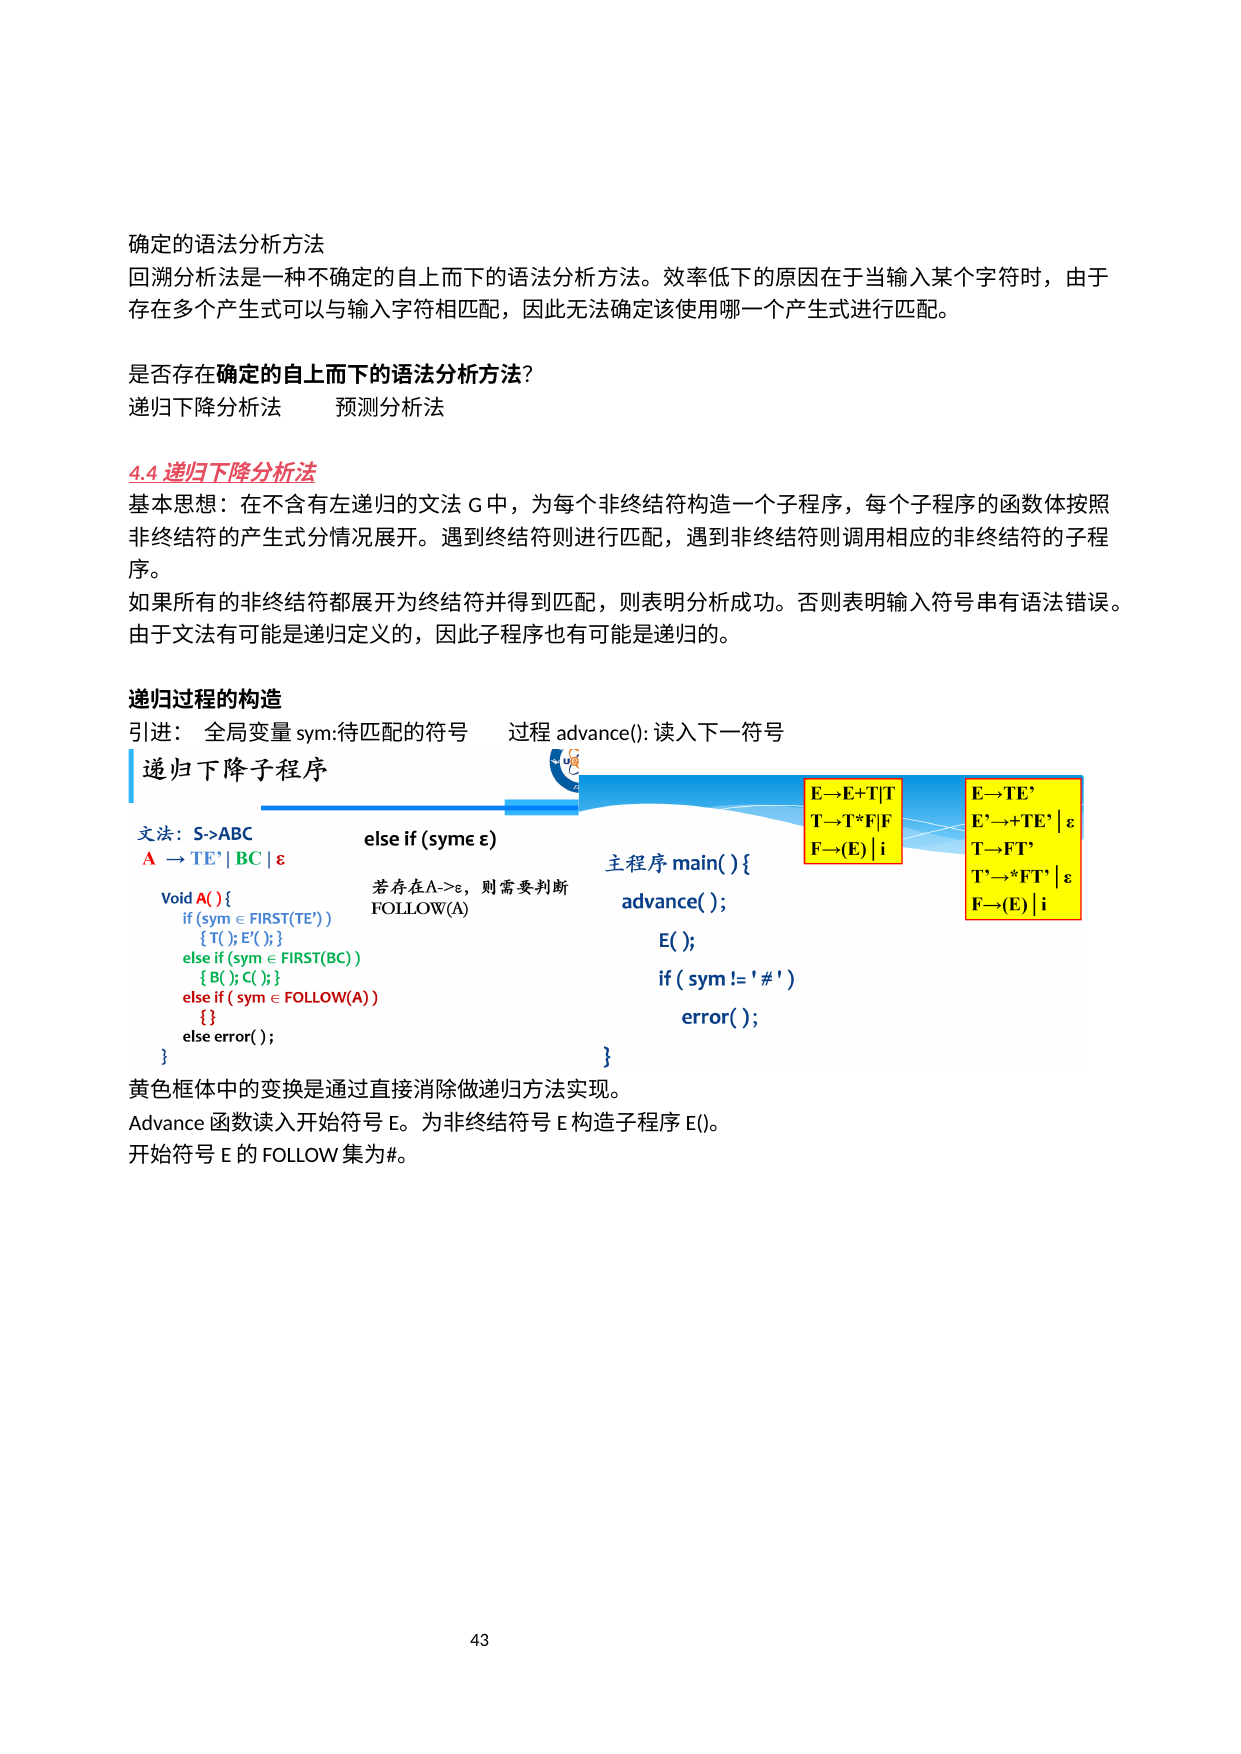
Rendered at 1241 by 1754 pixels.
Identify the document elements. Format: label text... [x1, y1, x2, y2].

list 开始符号E的FOLLOW集为#。 [129, 1137, 1111, 1169]
list 黄色框体中的变换是通过直接消除做递归方法实现。 [129, 1072, 1111, 1104]
list 确定的语法分析方法 [129, 227, 1111, 259]
list 如果所有的非终结符都展开为终结符并得到匹配，则表明分析成功。否则表明输入符号串有语法错误。由于文法有可能是递归定义的，因此子程序也有可能是递归的。 [129, 584, 1111, 649]
list 递归下降分析法 预测分析法 [129, 389, 1111, 422]
list 基本思想：在不含有左递归的文法G中，为每个非终结符构造一个子程序，每个子程序的函数体按照非终结符的产生式分情况展开。遇到终结符则进行匹配，遇到非终结符则调用相应的非终结符的子程序。 [129, 487, 1111, 584]
list 回溯分析法是一种不确定的自上而下的语法分析方法。效率低下的原因在于当输入某个字符时，由于存在多个产生式可以与输入字符相匹配，因此无法确定该使用哪一个产生式进行匹配。 [129, 259, 1111, 324]
list 递归过程的构造 [129, 682, 1111, 714]
list Advance函数读入开始符号E。为非终结符号E构造子程序E()。 [129, 1104, 1111, 1137]
list 引进： 全局变量sym:待匹配的符号 过程advance(): 读入下一符号 [129, 714, 1111, 747]
list 是否存在确定的自上而下的语法分析方法？ [129, 357, 1111, 389]
list 4.4 递归下降分析法 [129, 454, 1111, 487]
picture [128, 749, 1084, 1070]
